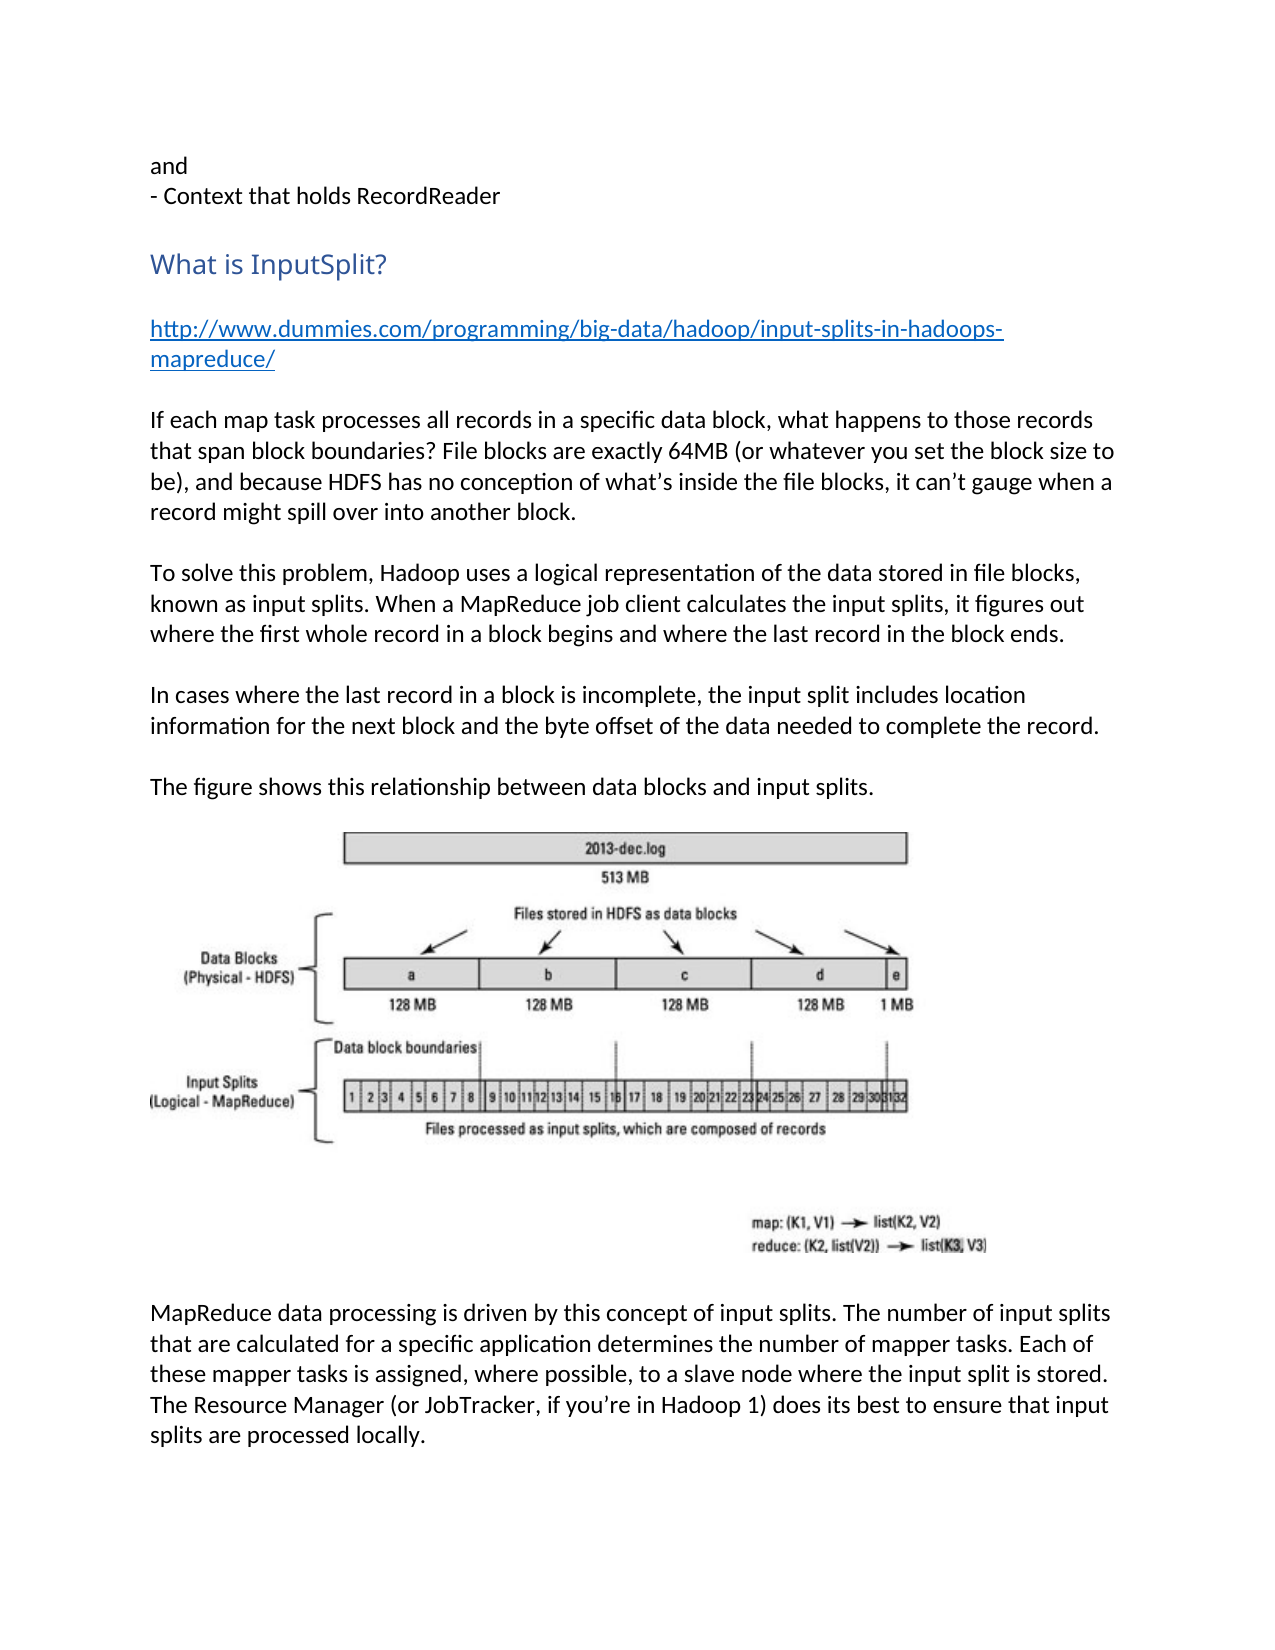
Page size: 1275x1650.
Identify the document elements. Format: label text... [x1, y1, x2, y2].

text http://www.dummies.com/programming/big-data/hadoop/input-splits-in-hadoops-mapreduce/ [150, 313, 1125, 374]
text The figure shows this relationship between data blocks and input splits. [150, 771, 1125, 801]
text If each map task processes all records in a specific data block, what happens to those records that span block boundaries? File blocks are exactly 64MB (or whatever you set the block size to be), and because HDFS has no conception of what’s inside the file blocks, it can’t gauge when a record might spill over into another block. [150, 405, 1125, 527]
text MapReduce data processing is driven by this concept of input splits. The number of input splits that are calculated for a specific application determines the number of mapper tasks. Each of these mapper tasks is assigned, where possible, to a slave node where the input split is stored. The Resource Manager (or JobTracker, if you’re in Hadoop 1) does its best to ensure that input splits are processed locally. [150, 1297, 1125, 1450]
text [150, 150, 1125, 211]
text To solve this problem, Hadoop uses a logical representation of the data stored in file blocks, known as input splits. When a MapReduce job client calculates the input splits, it figures out where the first whole record in a block begins and where the last record in the block ends. [150, 557, 1125, 649]
text In cases where the last record in a block is incomplete, the input split includes location information for the next block and the byte offset of the data needed to complete the record. [150, 679, 1125, 740]
subtitle What is InputSplit? [150, 246, 1125, 283]
picture [150, 832, 987, 1253]
